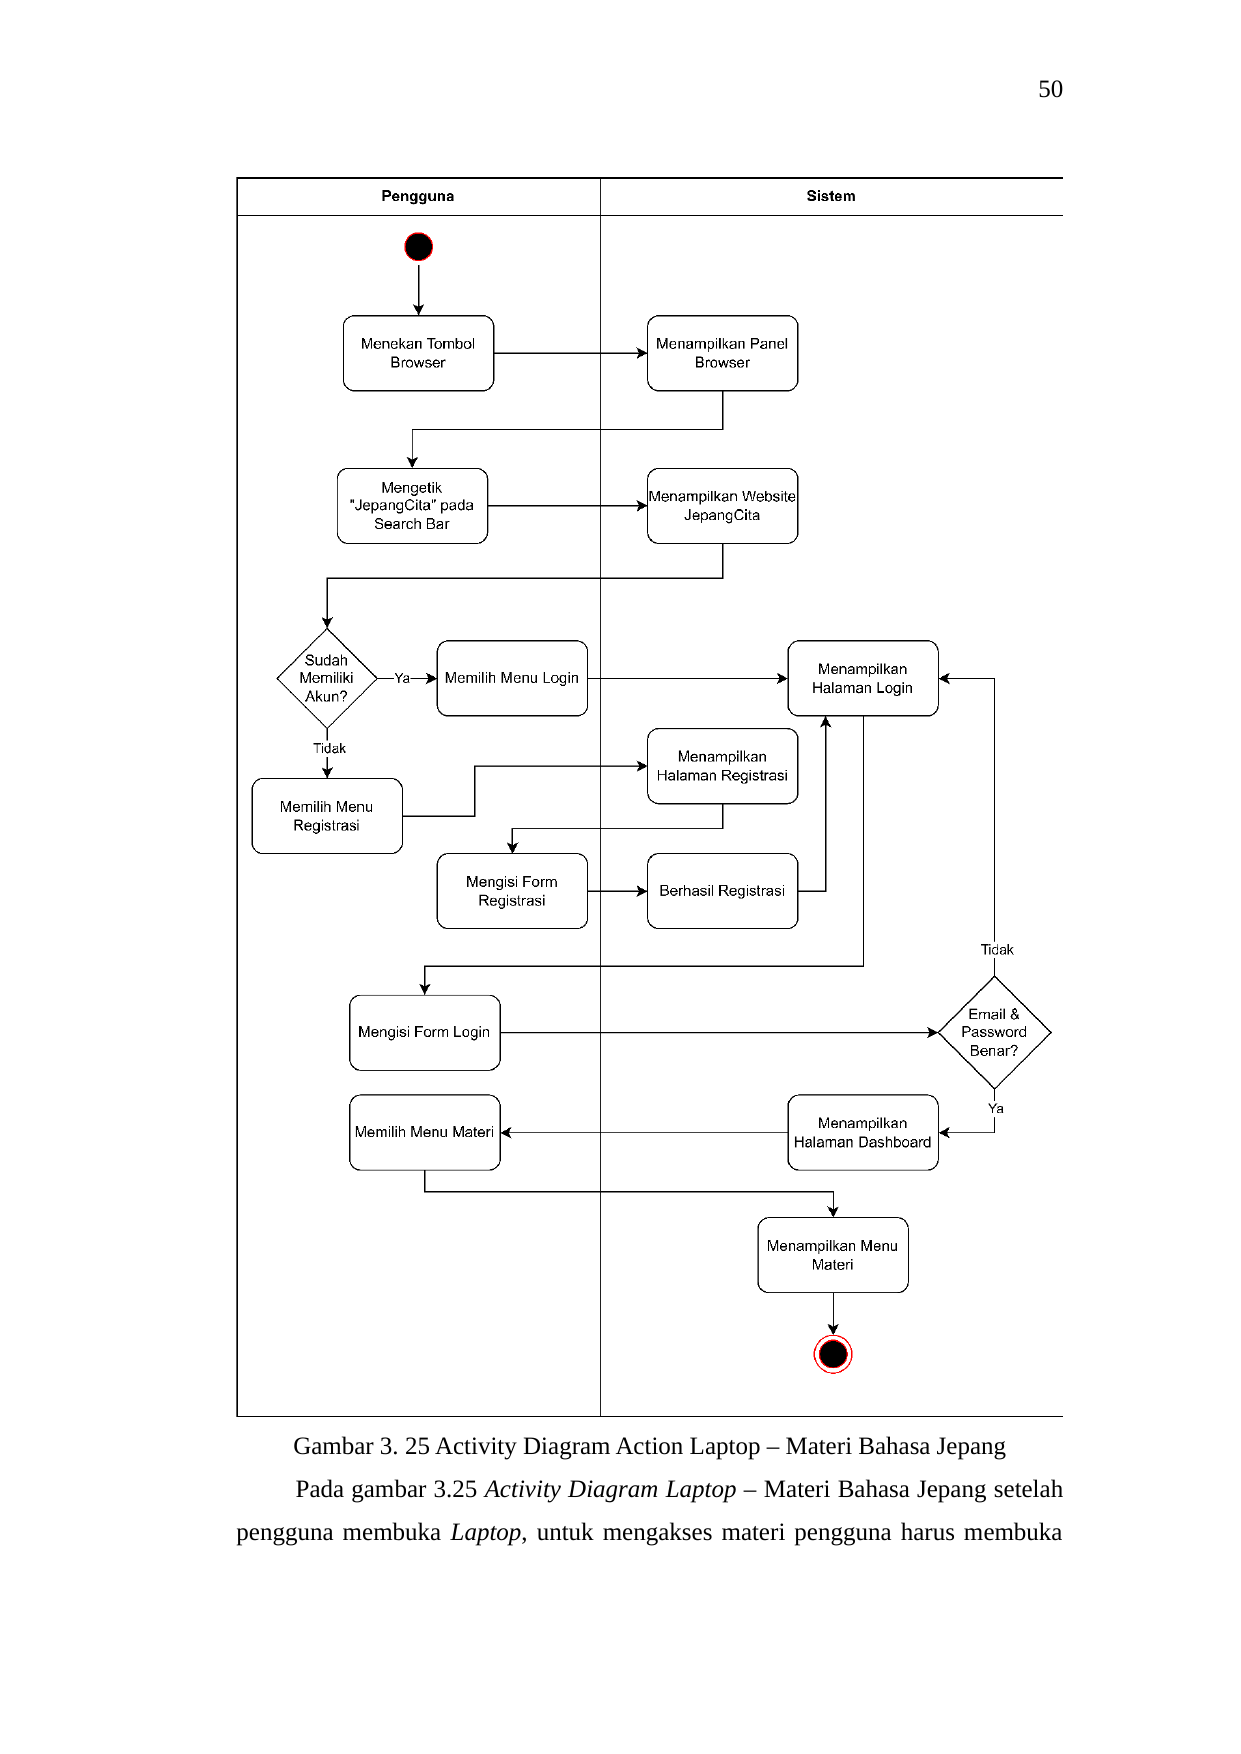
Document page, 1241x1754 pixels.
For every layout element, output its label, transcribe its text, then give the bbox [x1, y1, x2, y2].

text Gambar 3. 25 Activity Diagram Action Laptop – Materi Bahasa Jepang [236, 1431, 1063, 1460]
picture [236, 177, 1063, 1417]
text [236, 1474, 1063, 1546]
